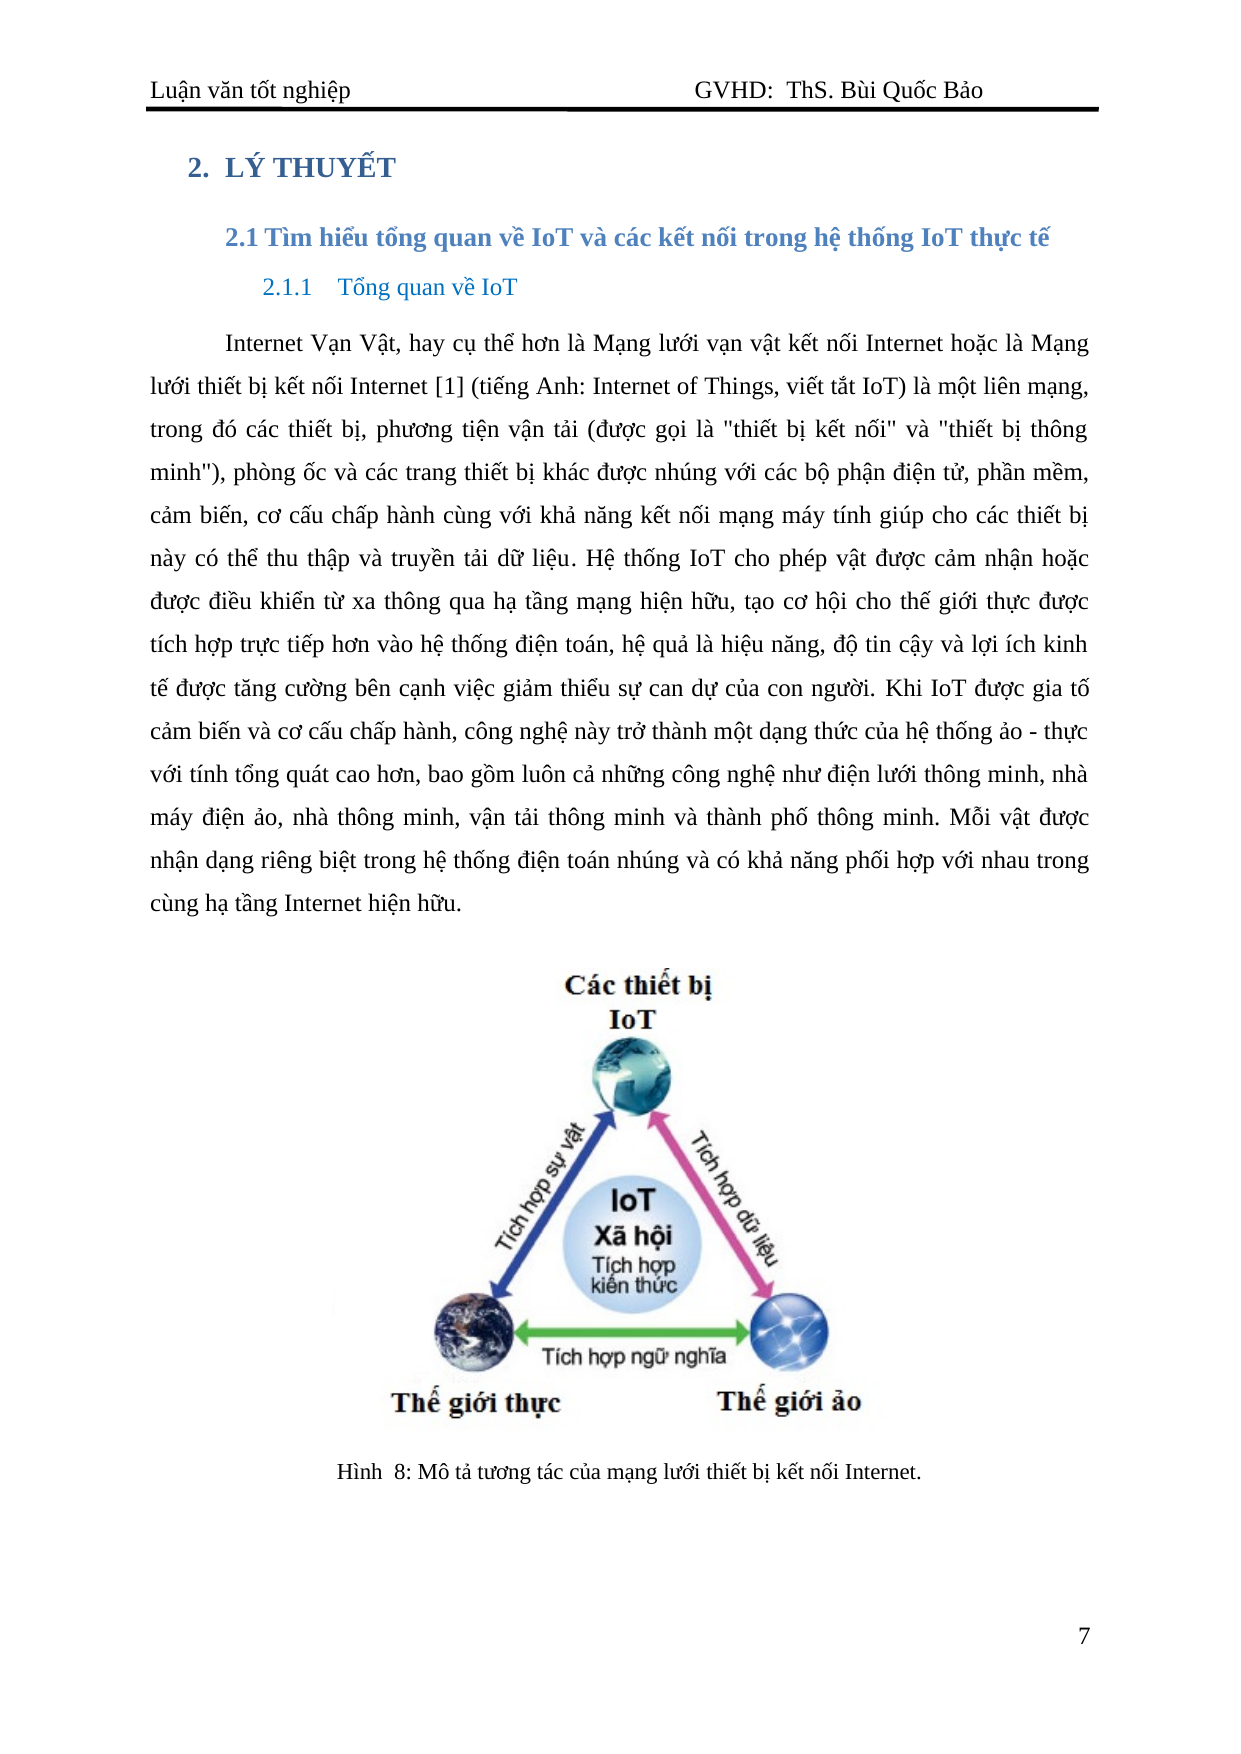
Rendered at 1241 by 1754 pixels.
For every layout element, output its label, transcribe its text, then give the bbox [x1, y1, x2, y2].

subtitle LÝ THUYẾT [187, 150, 1090, 183]
picture [331, 968, 928, 1449]
subtitle Tìm hiểu tổng quan về IoT và các kết nối trong hệ thống IoT thực tế [225, 221, 1090, 252]
text Internet Vạn Vật, hay cụ thể hơn là Mạng lưới vạn vật kết nối Internet hoặc là Mạng lưới thiết bị kết nối Internet (tiếng Anh: Internet of Things, viết tắt IoT) là một liên mạng, trong đó các thiết bị, phương tiện vận tải (được gọi là "thiết bị kết nối" và "thiết bị thông minh"), phòng ốc và các trang thiết bị khác được nhúng với các bộ phận điện tử, phần mềm, cảm biến, cơ cấu chấp hành cùng với khả năng kết nối mạng máy tính giúp cho các thiết bị này có thể thu thập và truyền tải dữ liệu. Hệ thống IoT cho phép vật được cảm nhận hoặc được điều khiển từ xa thông qua hạ tầng mạng hiện hữu, tạo cơ hội cho thế giới thực được tích hợp trực tiếp hơn vào hệ thống điện toán, hệ quả là hiệu năng, độ tin cậy và lợi ích kinh tế được tăng cường bên cạnh việc giảm thiểu sự can dự của con người. Khi IoT được gia tố cảm biến và cơ cấu chấp hành, công nghệ này trở thành một dạng thức của hệ thống ảo - thực với tính tổng quát cao hơn, bao gồm luôn cả những công nghệ như điện lưới thông minh, nhà máy điện ảo, nhà thông minh, vận tải thông minh và thành phố thông minh. Mỗi vật được nhận dạng riêng biệt trong hệ thống điện toán nhúng và có khả năng phối hợp với nhau trong cùng hạ tầng Internet hiện hữu. [150, 328, 1090, 917]
subtitle Tổng quan về IoT [262, 272, 1090, 301]
